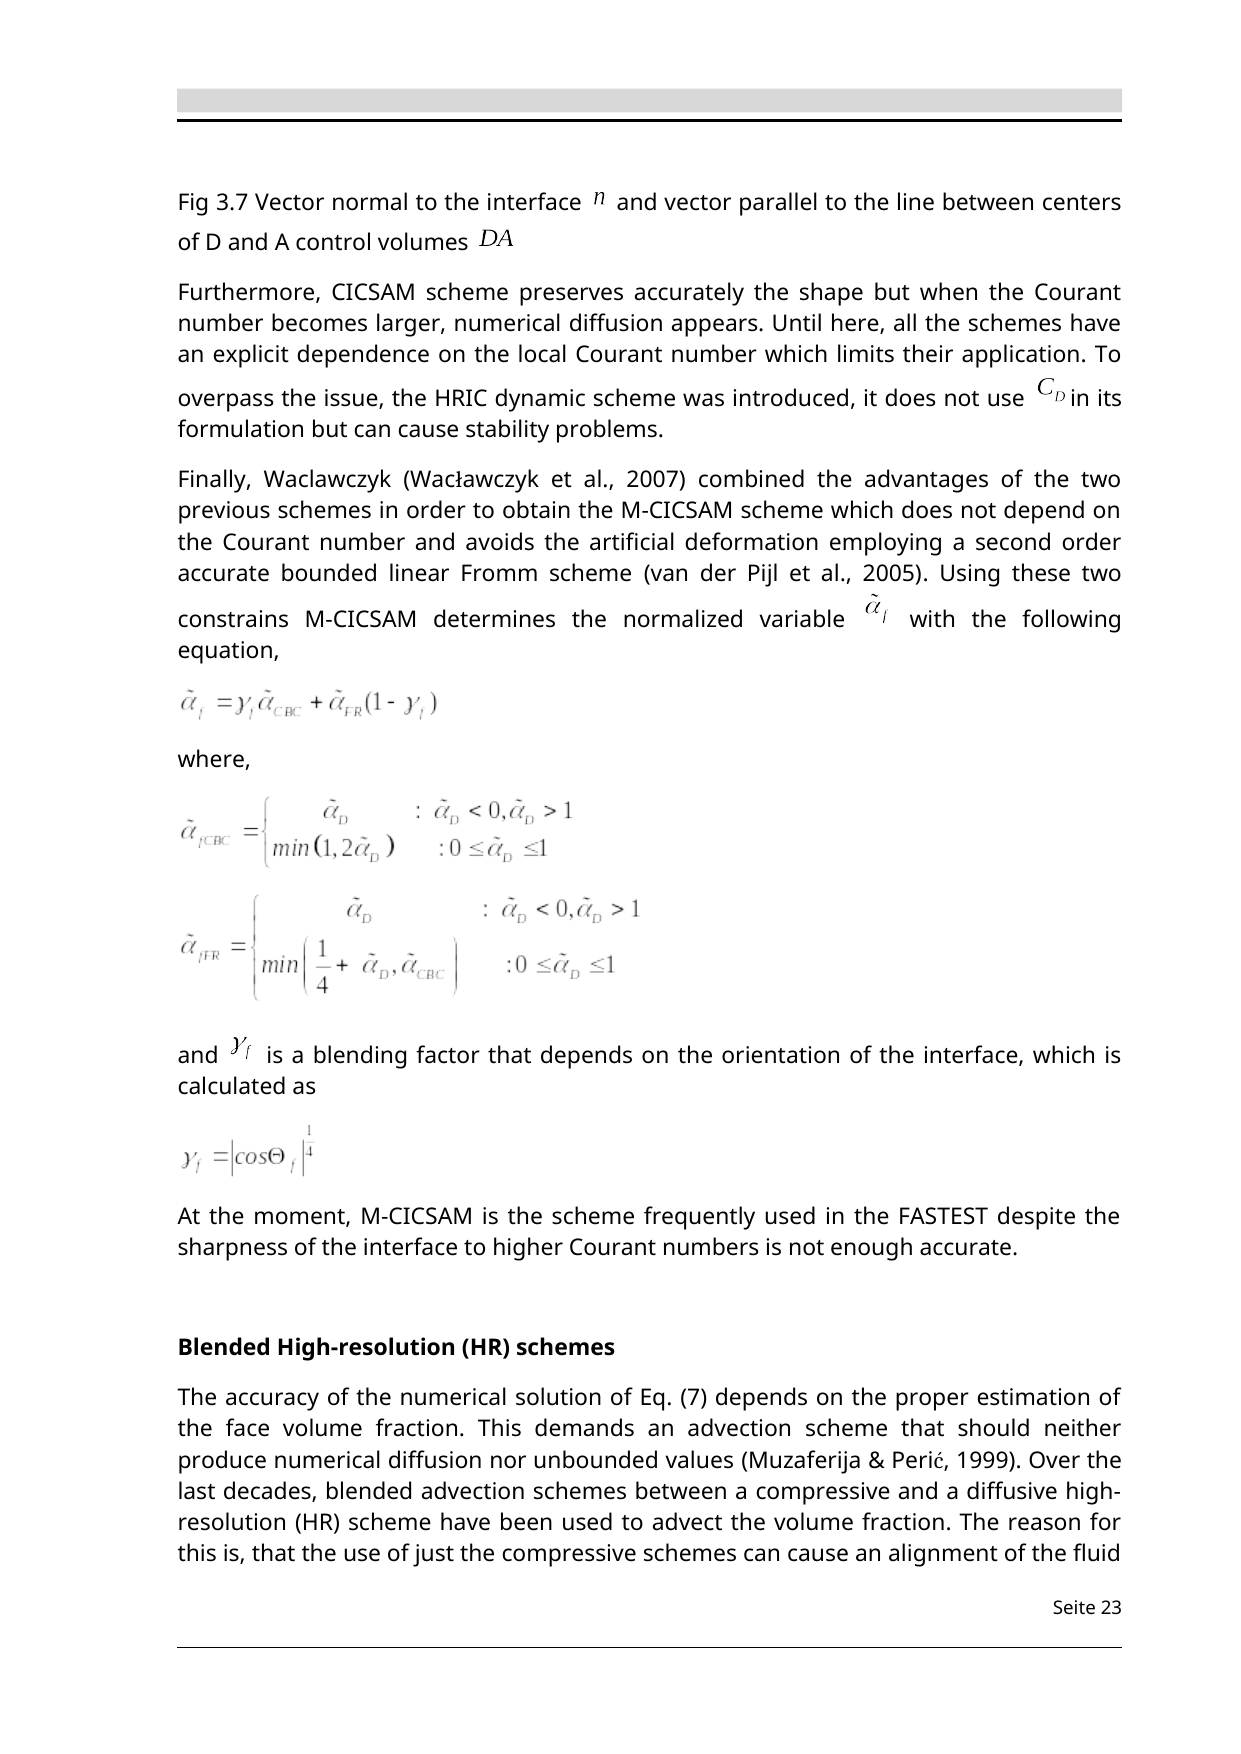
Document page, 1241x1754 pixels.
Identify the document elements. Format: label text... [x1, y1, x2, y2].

text Finally, Waclawczyk (Wacławczyk et al., 2007) combined the advantages of the two previous schemes in order to obtain the M-CICSAM scheme which does not depend on the Courant number and avoids the artificial deformation employing a second order accurate bounded linear Fromm scheme (van der Pijl et al., 2005). Using these two constrains M-CICSAM determines the normalized variable with the following equation, [177, 463, 1122, 666]
text At the moment, M-CICSAM is the scheme frequently used in the FASTEST despite the sharpness of the interface to higher Courant numbers is not enough accurate. [177, 1200, 1122, 1262]
text Fig 3.7 Vector normal to the interface and vector parallel to the line between centers of D and A control volumes [177, 181, 1122, 257]
text where, [177, 743, 1122, 774]
text Furthermore, CICSAM scheme preserves accurately the shape but when the Courant number becomes larger, numerical diffusion appears. Until here, all the schemes have an explicit dependence on the local Courant number which limits their application. To overpass the issue, the HRIC dynamic scheme was introduced, it does not use in its formulation but can cause stability problems. [177, 275, 1122, 444]
text and is a blending factor that depends on the orientation of the interface, which is calculated as [177, 1023, 1122, 1101]
text Blended High-resolution (HR) schemes [177, 1331, 1122, 1362]
